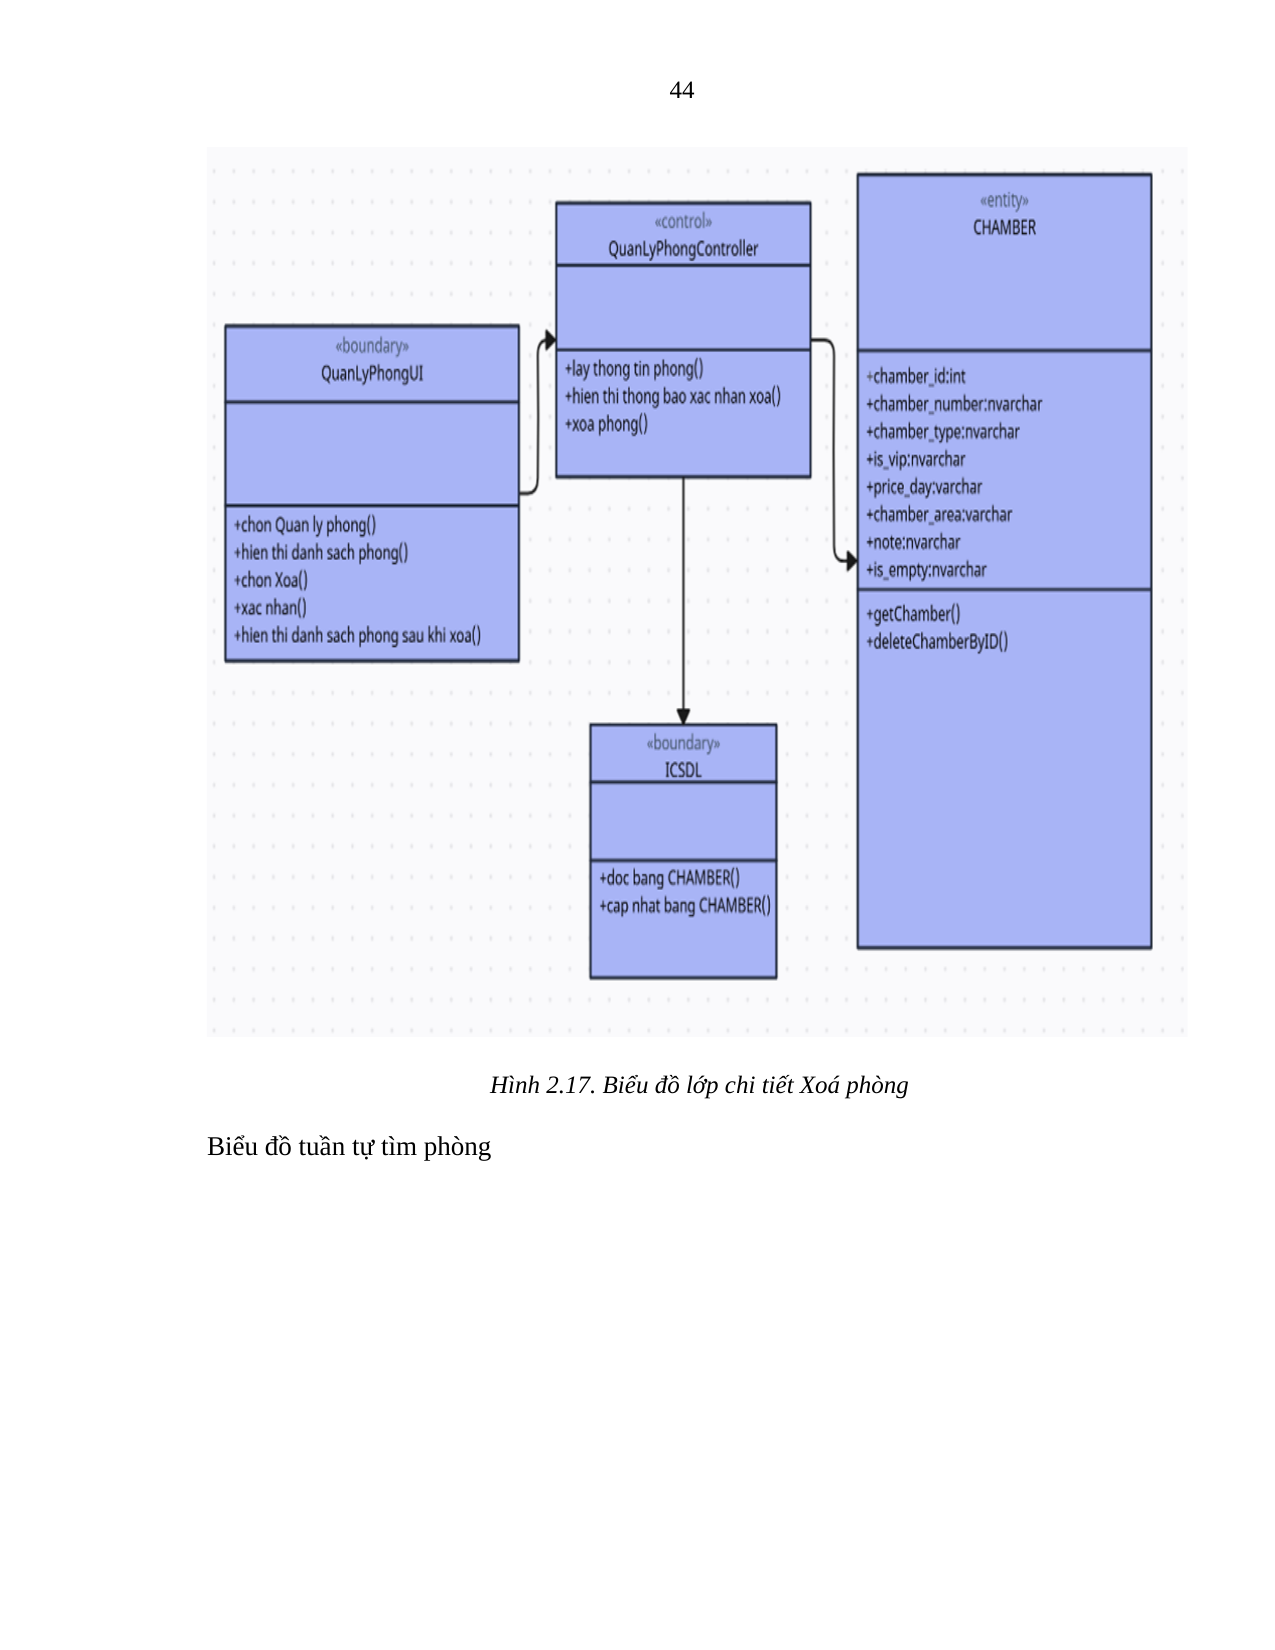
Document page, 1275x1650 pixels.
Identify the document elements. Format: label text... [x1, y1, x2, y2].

text Biểu đồ tuần tự tìm phòng [207, 1130, 1157, 1161]
list Biểu đồ lớp chi tiết Xoá phòng [244, 1070, 1157, 1099]
picture [206, 147, 1188, 1037]
